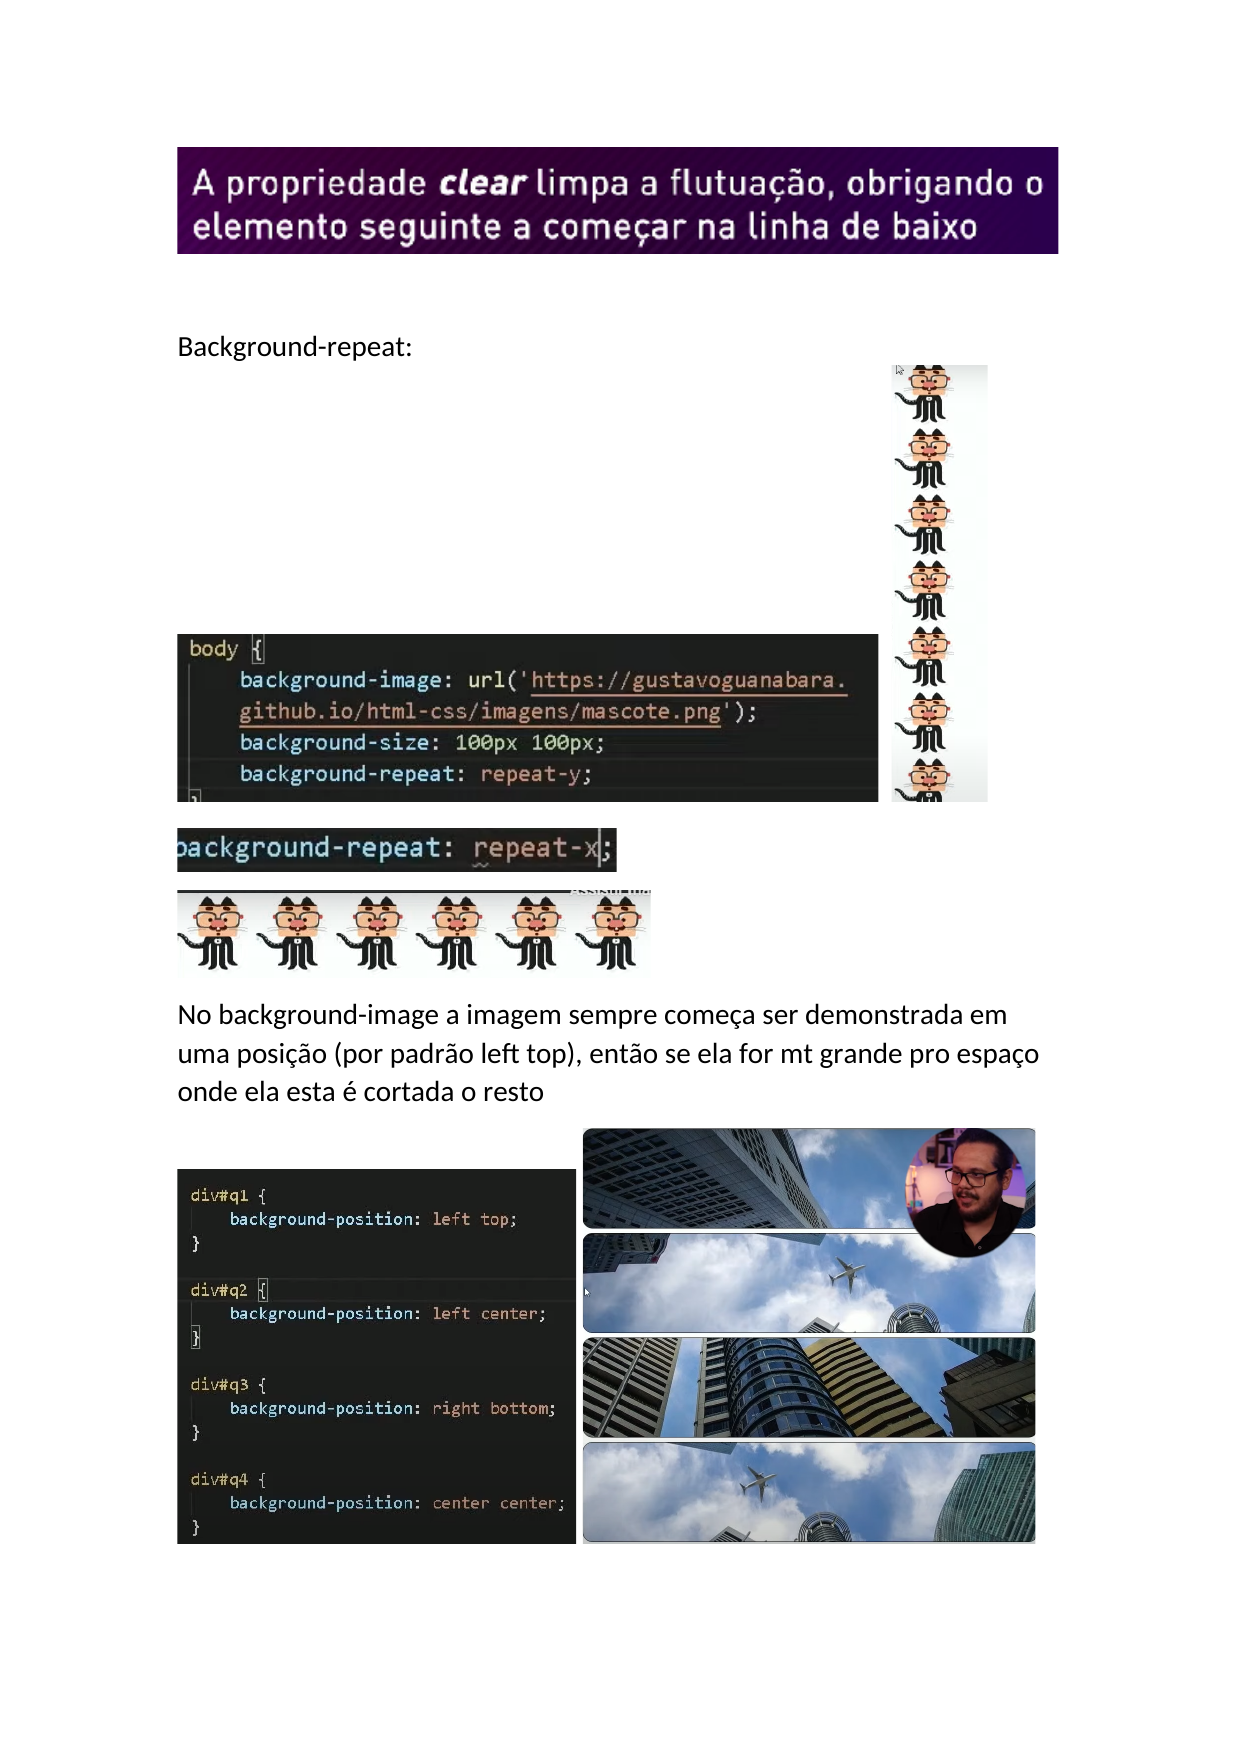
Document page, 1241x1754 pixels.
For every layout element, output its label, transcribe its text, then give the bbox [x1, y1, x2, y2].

picture [177, 890, 651, 978]
picture [177, 147, 1059, 254]
text No background-image a imagem sempre começa ser demonstrada em uma posição (por padrão left top), então se ela for mt grande pro espaço onde ela esta é cortada o resto [177, 996, 1063, 1109]
picture [891, 365, 988, 802]
picture [177, 634, 879, 802]
picture [582, 1128, 1036, 1544]
picture [177, 1169, 577, 1544]
picture [177, 828, 617, 872]
